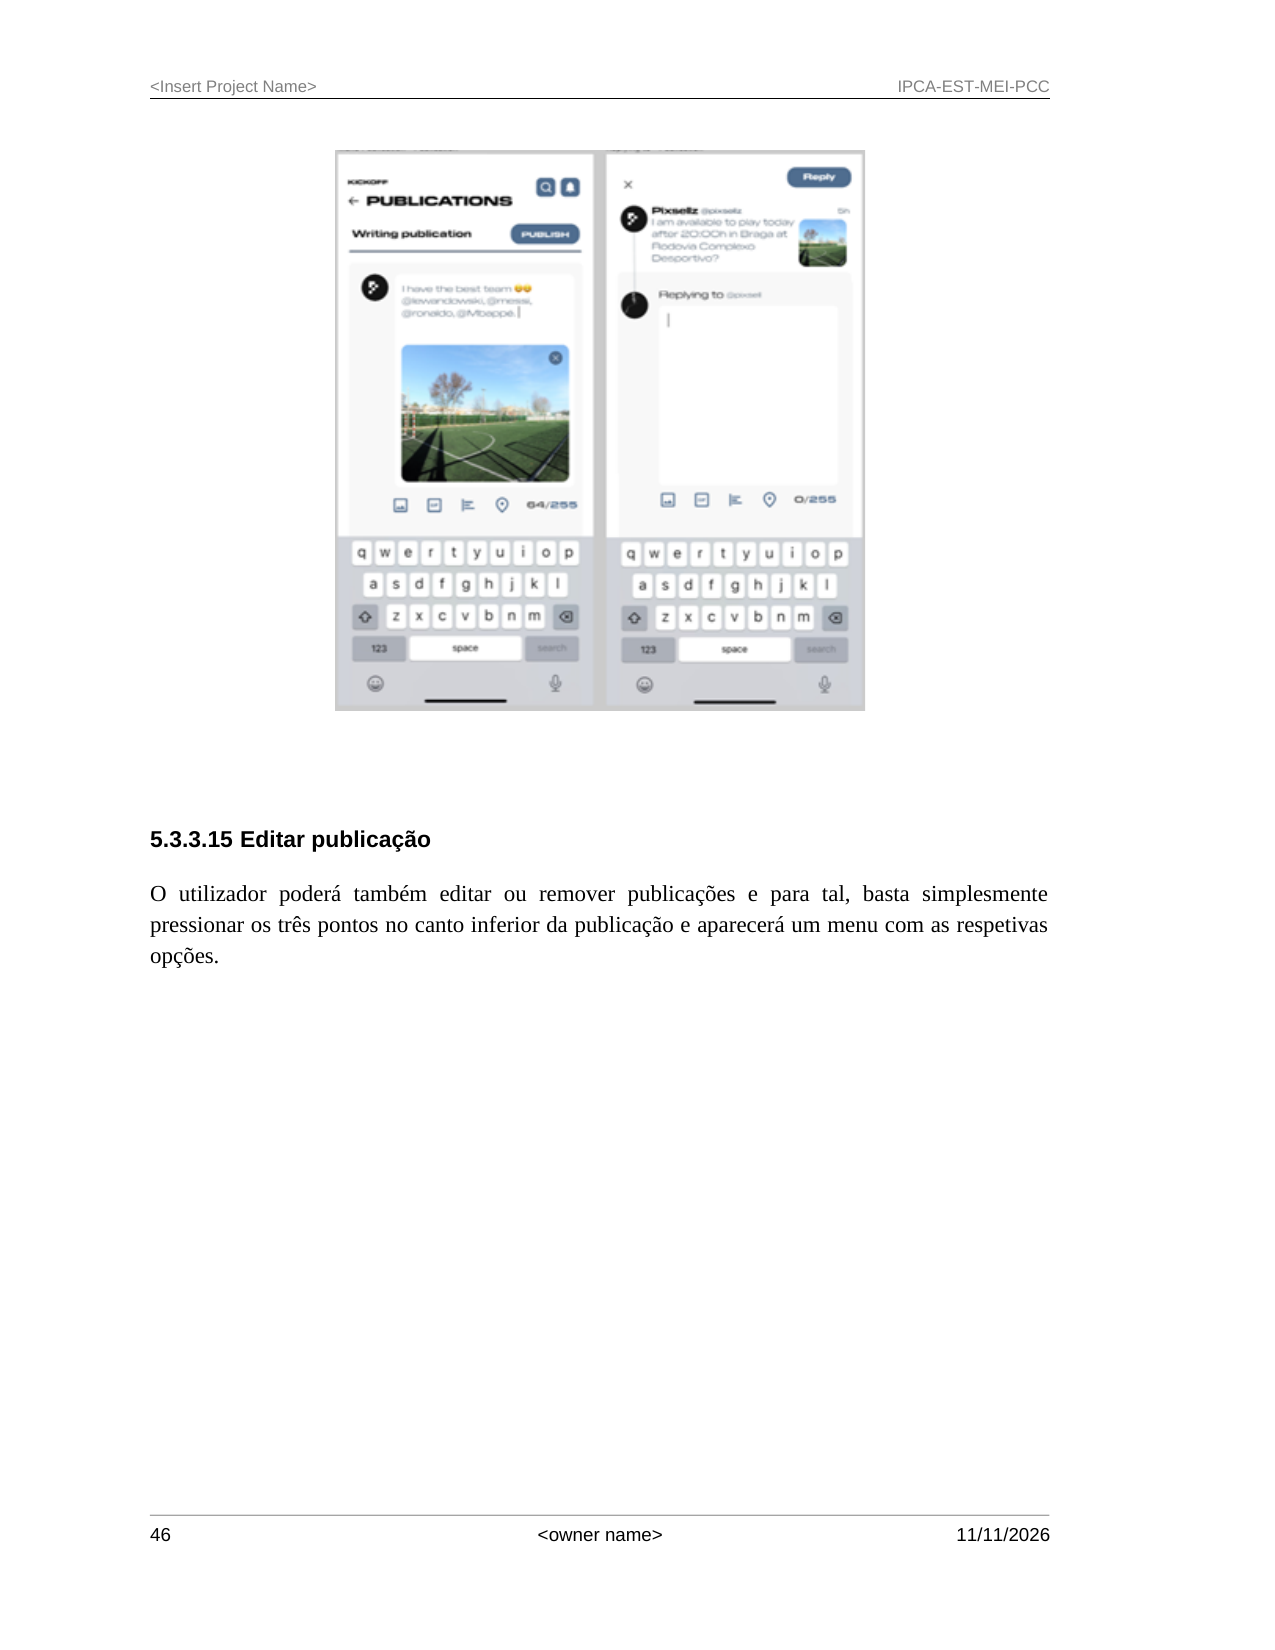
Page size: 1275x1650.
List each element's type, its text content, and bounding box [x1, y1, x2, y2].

picture [335, 150, 866, 711]
text O utilizador poderá também editar ou remover publicações e para tal, basta simplesmente pressionar os três pontos no canto inferior da publicação e aparecerá um menu com as respetivas opções. [150, 875, 1050, 969]
subtitle Editar publicação [150, 823, 1050, 852]
